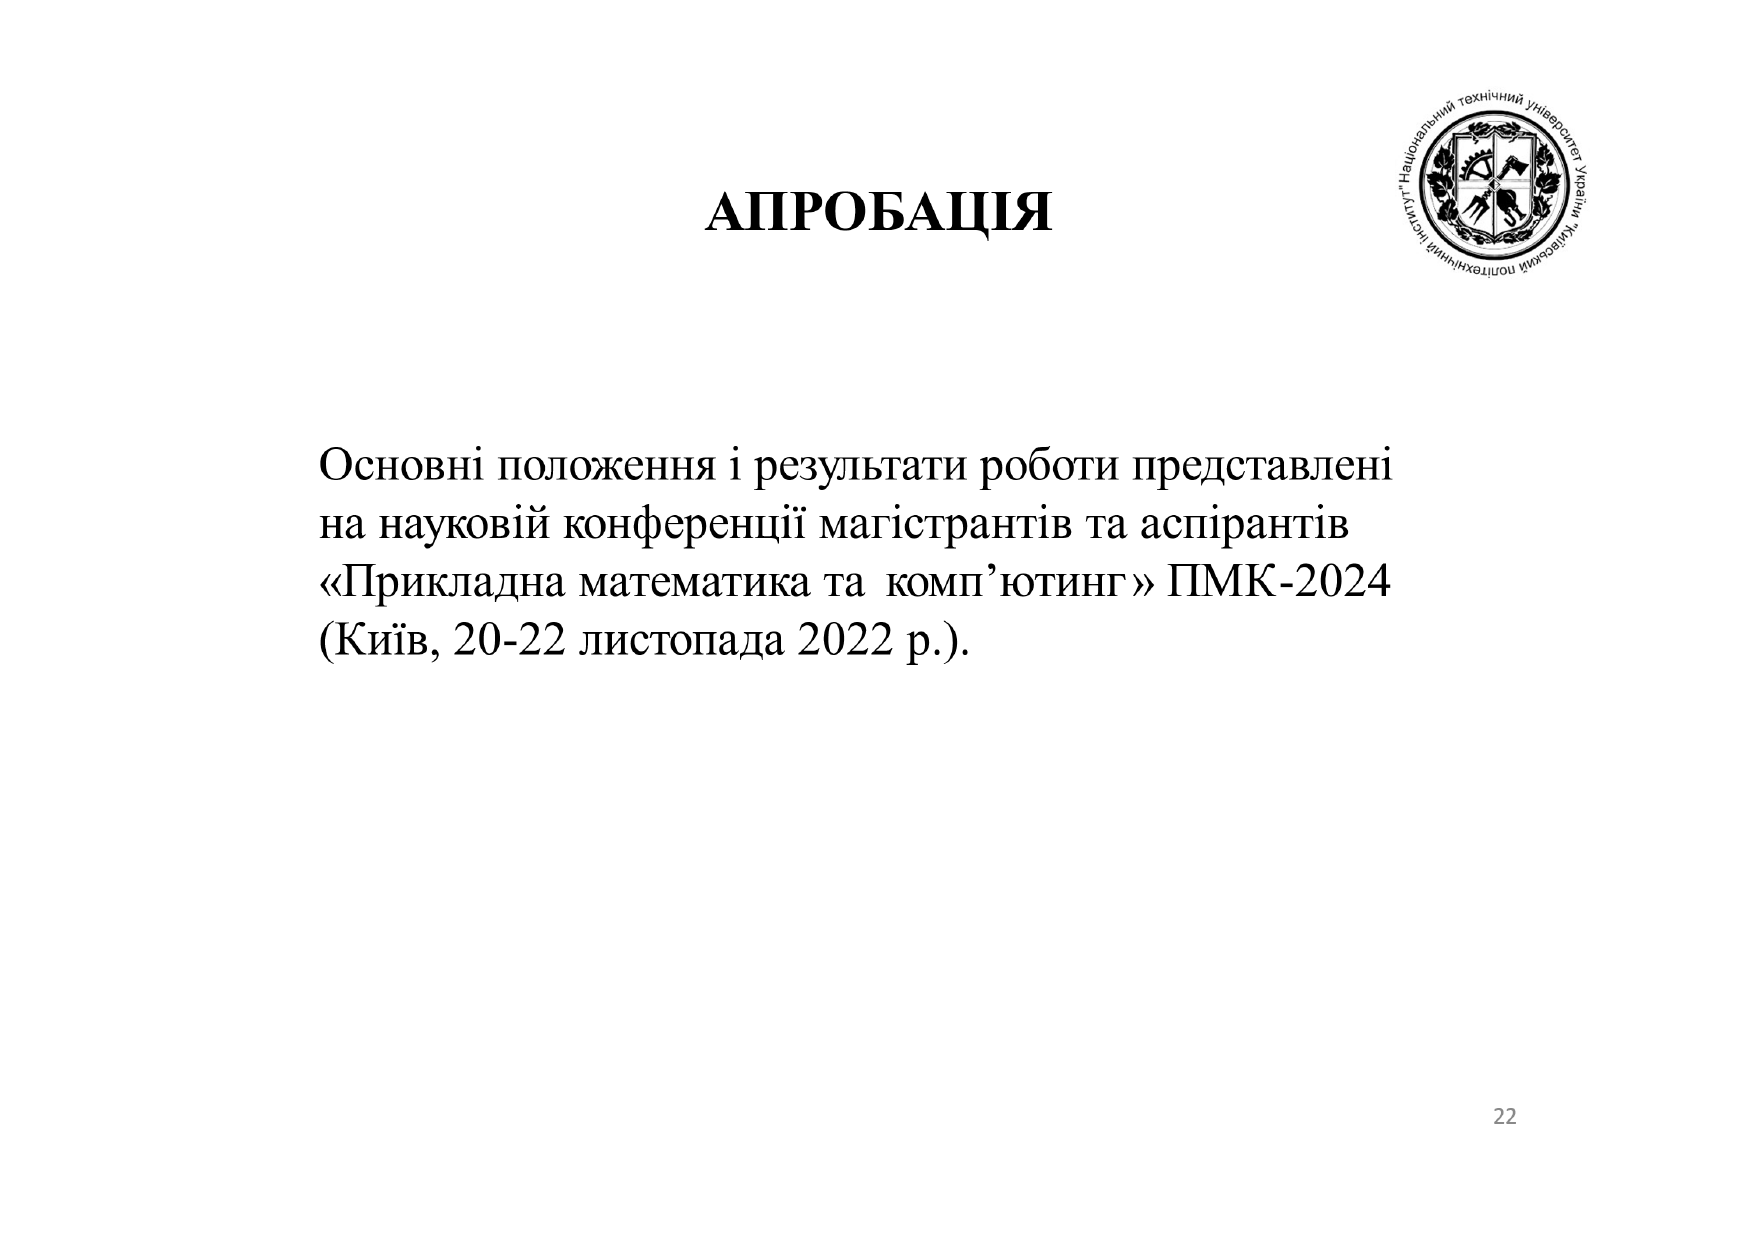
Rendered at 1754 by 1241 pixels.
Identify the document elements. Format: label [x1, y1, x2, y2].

picture [150, 75, 1604, 1133]
